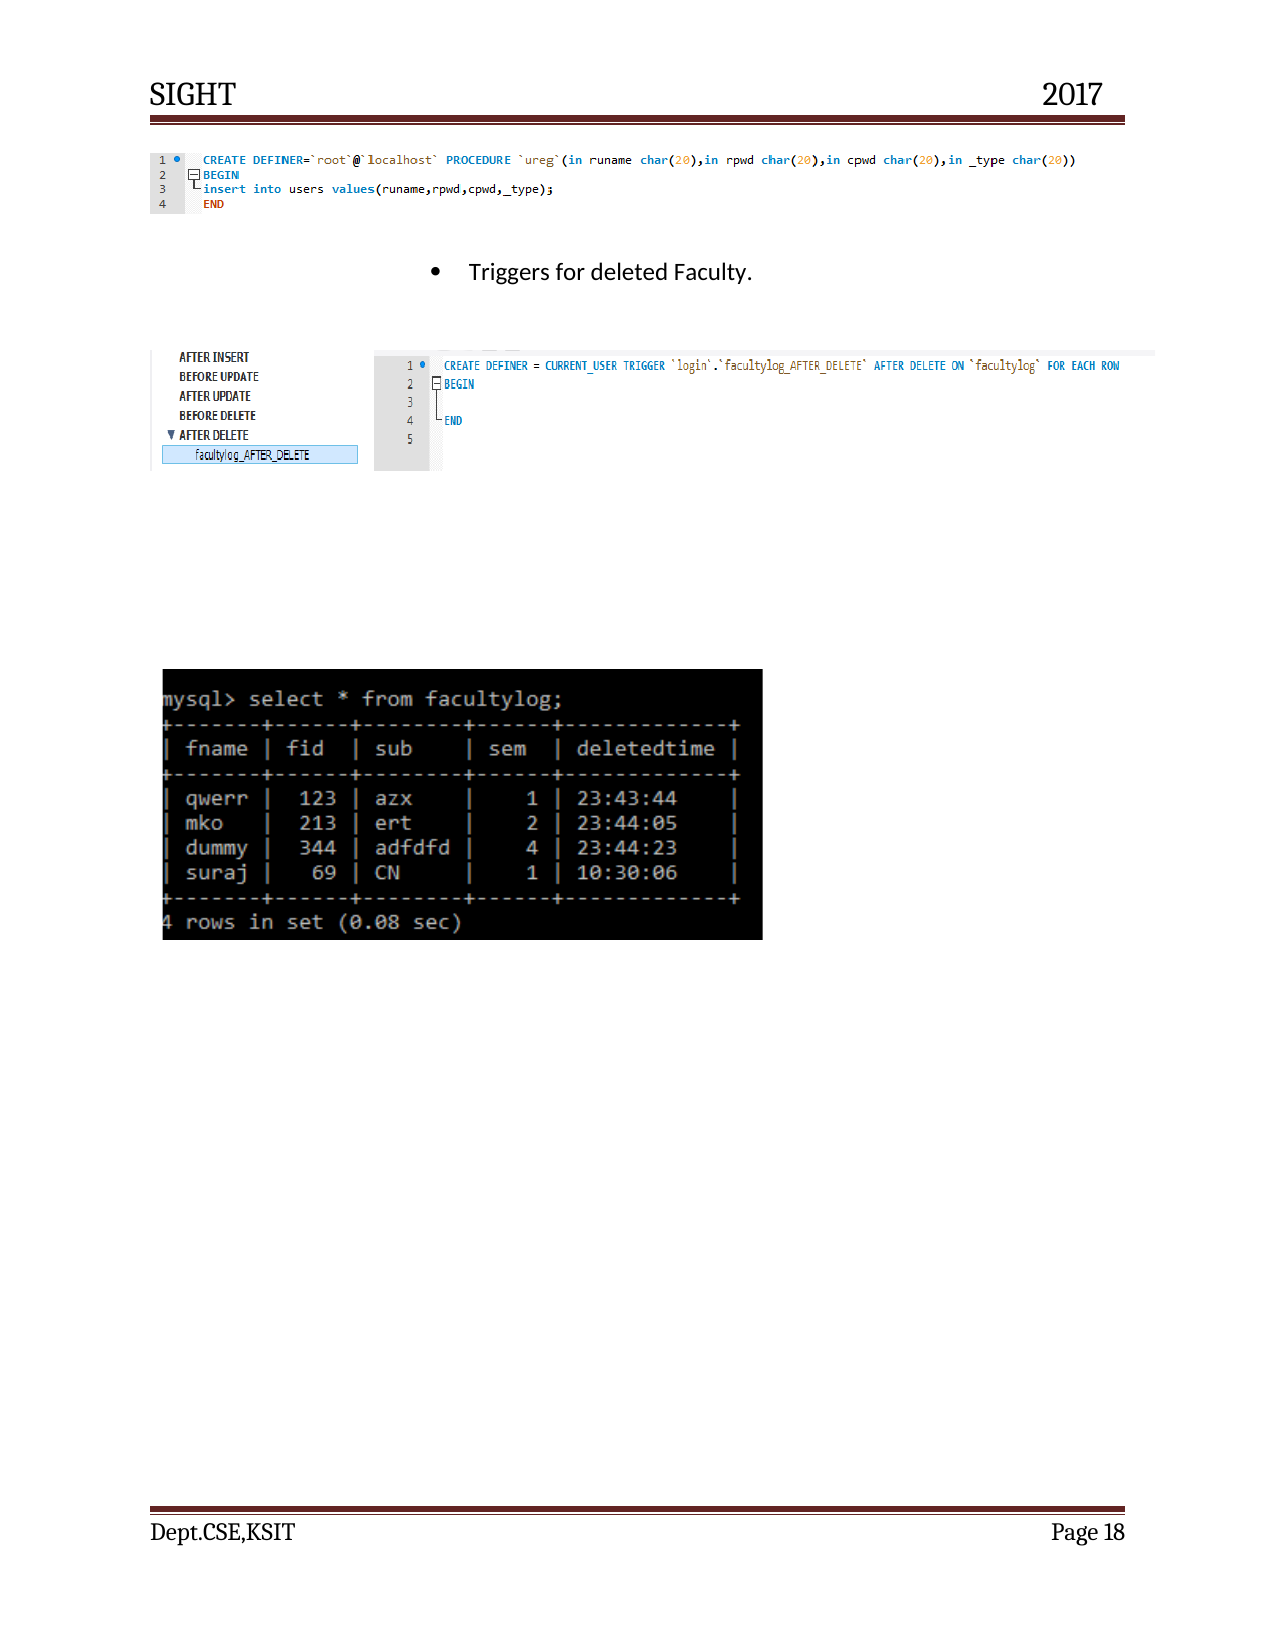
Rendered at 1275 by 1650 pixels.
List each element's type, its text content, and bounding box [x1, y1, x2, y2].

picture [150, 350, 1155, 471]
picture [162, 669, 763, 940]
picture [150, 153, 1125, 214]
list Triggers for deleted Faculty. [431, 256, 1125, 287]
